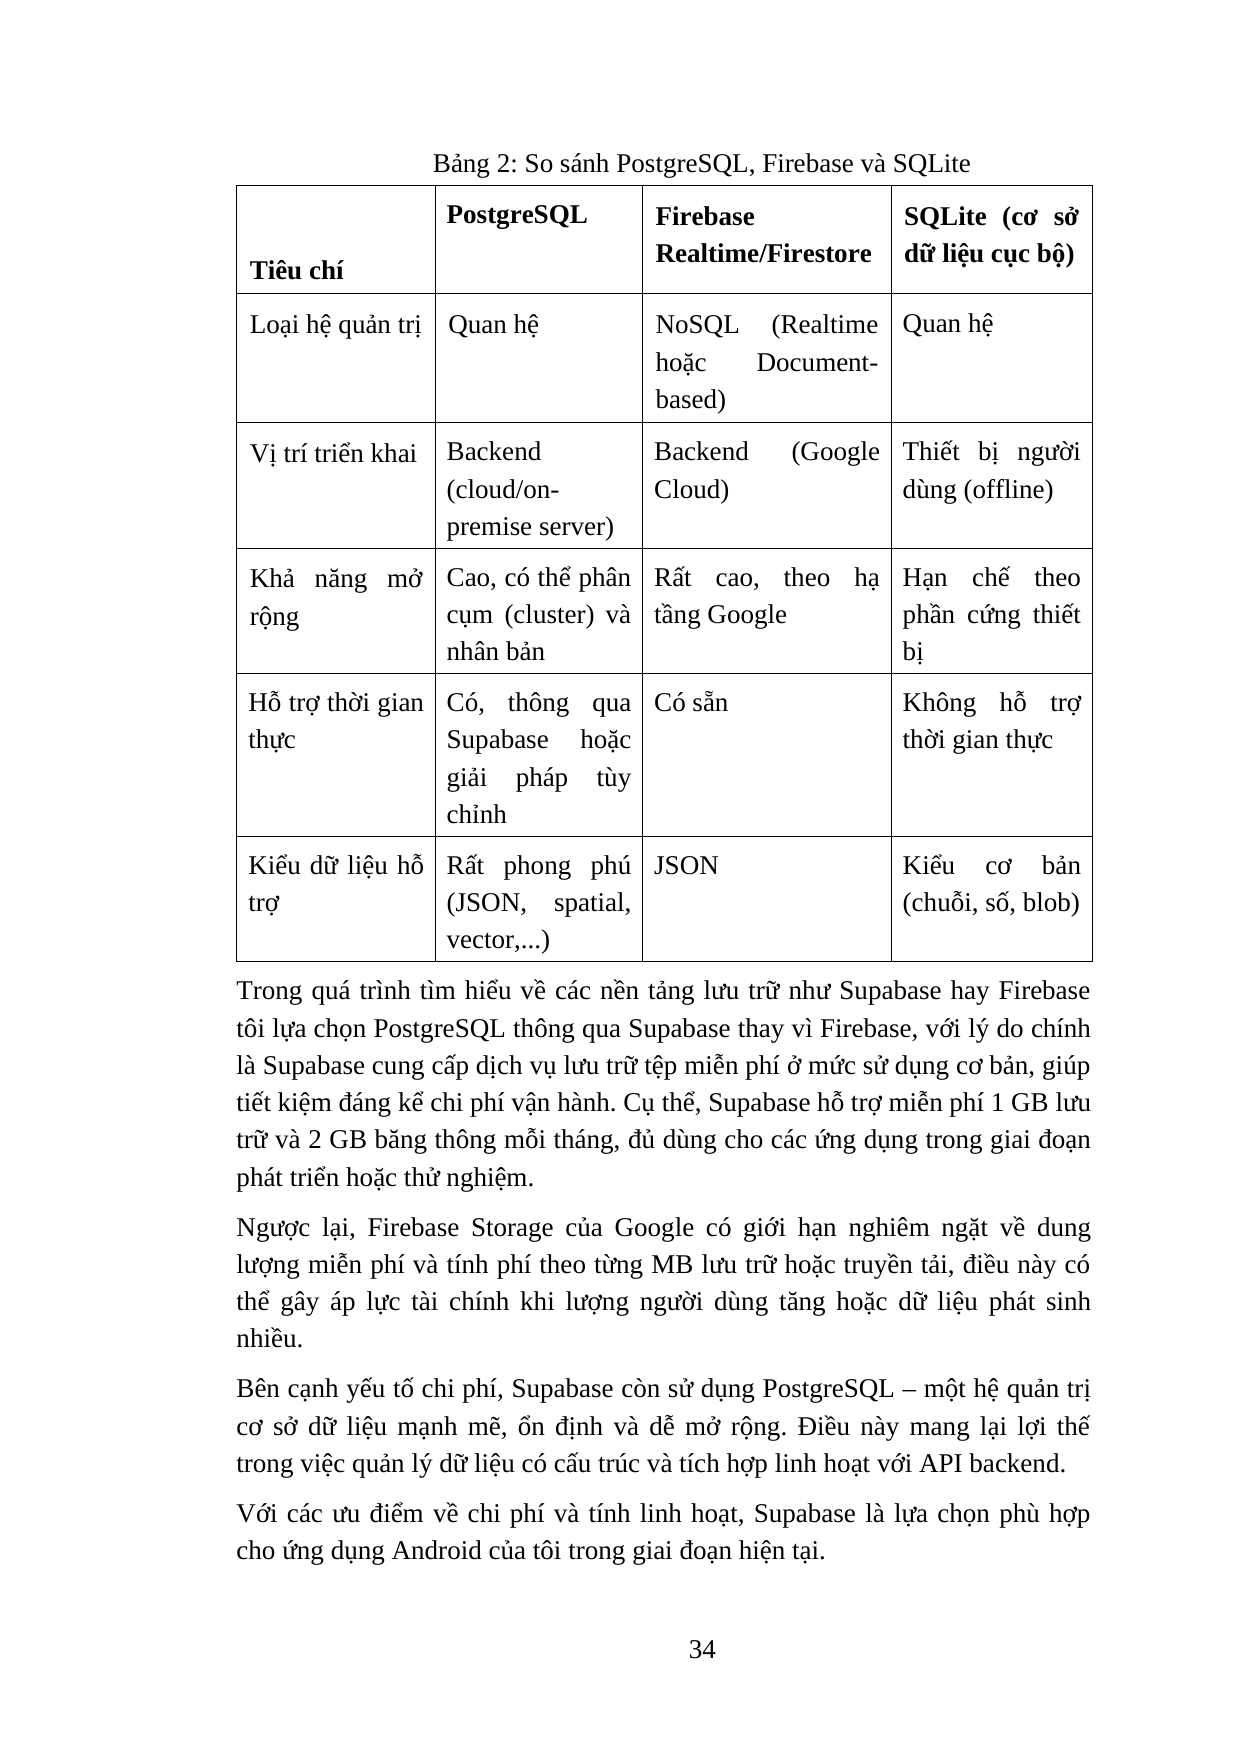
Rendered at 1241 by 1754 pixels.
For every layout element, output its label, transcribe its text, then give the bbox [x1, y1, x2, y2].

table_cell Có, thông qua Supabase hoặc giải pháp tùy chỉnh [436, 674, 642, 836]
table_cell JSON [643, 837, 891, 961]
table_cell Cao, có thể phân cụm (cluster) và nhân bản [436, 549, 642, 673]
table_cell Quan hệ [892, 294, 1092, 422]
table_cell Không hỗ trợ thời gian thực [892, 674, 1092, 836]
text Bảng 2: So sánh PostgreSQL, Firebase và SQLite [236, 148, 1093, 179]
table_header [237, 186, 435, 293]
table_cell Hỗ trợ thời gian thực [237, 674, 435, 836]
table_cell [237, 294, 435, 422]
table_cell Hạn chế theo phần cứng thiết bị [892, 549, 1092, 673]
table_header PostgreSQL [436, 186, 642, 293]
text Trong quá trình tìm hiểu về các nền tảng lưu trữ như Supabase hay Firebase tôi lựa chọn PostgreSQL thông qua Supabase thay vì Firebase, với lý do chính là Supabase cung cấp dịch vụ lưu trữ tệp miễn phí ở mức sử dụng cơ bản, giúp tiết kiệm đáng kể chi phí vận hành. Cụ thể, Supabase hỗ trợ miễn phí 1 GB lưu trữ và 2 GB băng thông mỗi tháng, đủ dùng cho các ứng dụng trong giai đoạn phát triển hoặc thử nghiệm. [236, 974, 1093, 1192]
table_cell Thiết bị người dùng (offline) [892, 423, 1092, 547]
table_cell Kiểu dữ liệu hỗ trợ [237, 837, 435, 961]
table_cell [436, 294, 642, 422]
table_cell Kiểu cơ bản (chuỗi, số, blob) [892, 837, 1092, 961]
table_cell Rất cao, theo hạ tầng Google [643, 549, 891, 673]
table_cell Rất phong phú (JSON, spatial, vector,...) [436, 837, 642, 961]
table_cell Có sẵn [643, 674, 891, 836]
table_cell Backend (Google Cloud) [643, 423, 891, 547]
text Ngược lại, Firebase Storage của Google có giới hạn nghiêm ngặt về dung lượng miễn phí và tính phí theo từng MB lưu trữ hoặc truyền tải, điều này có thể gây áp lực tài chính khi lượng người dùng tăng hoặc dữ liệu phát sinh nhiều. [236, 1211, 1093, 1354]
text Với các ưu điểm về chi phí và tính linh hoạt, Supabase là lựa chọn phù hợp cho ứng dụng Android của tôi trong giai đoạn hiện tại. [236, 1497, 1093, 1565]
table_cell [237, 549, 435, 673]
table_cell Backend (cloud/on-premise server) [436, 423, 642, 547]
table_header [892, 186, 1092, 293]
table_cell [237, 423, 435, 547]
text Bên cạnh yếu tố chi phí, Supabase còn sử dụng PostgreSQL – một hệ quản trị cơ sở dữ liệu mạnh mẽ, ổn định và dễ mở rộng. Điều này mang lại lợi thế trong việc quản lý dữ liệu có cấu trúc và tích hợp linh hoạt với API backend. [236, 1372, 1093, 1478]
table_header [643, 186, 891, 293]
table_cell [643, 294, 891, 422]
